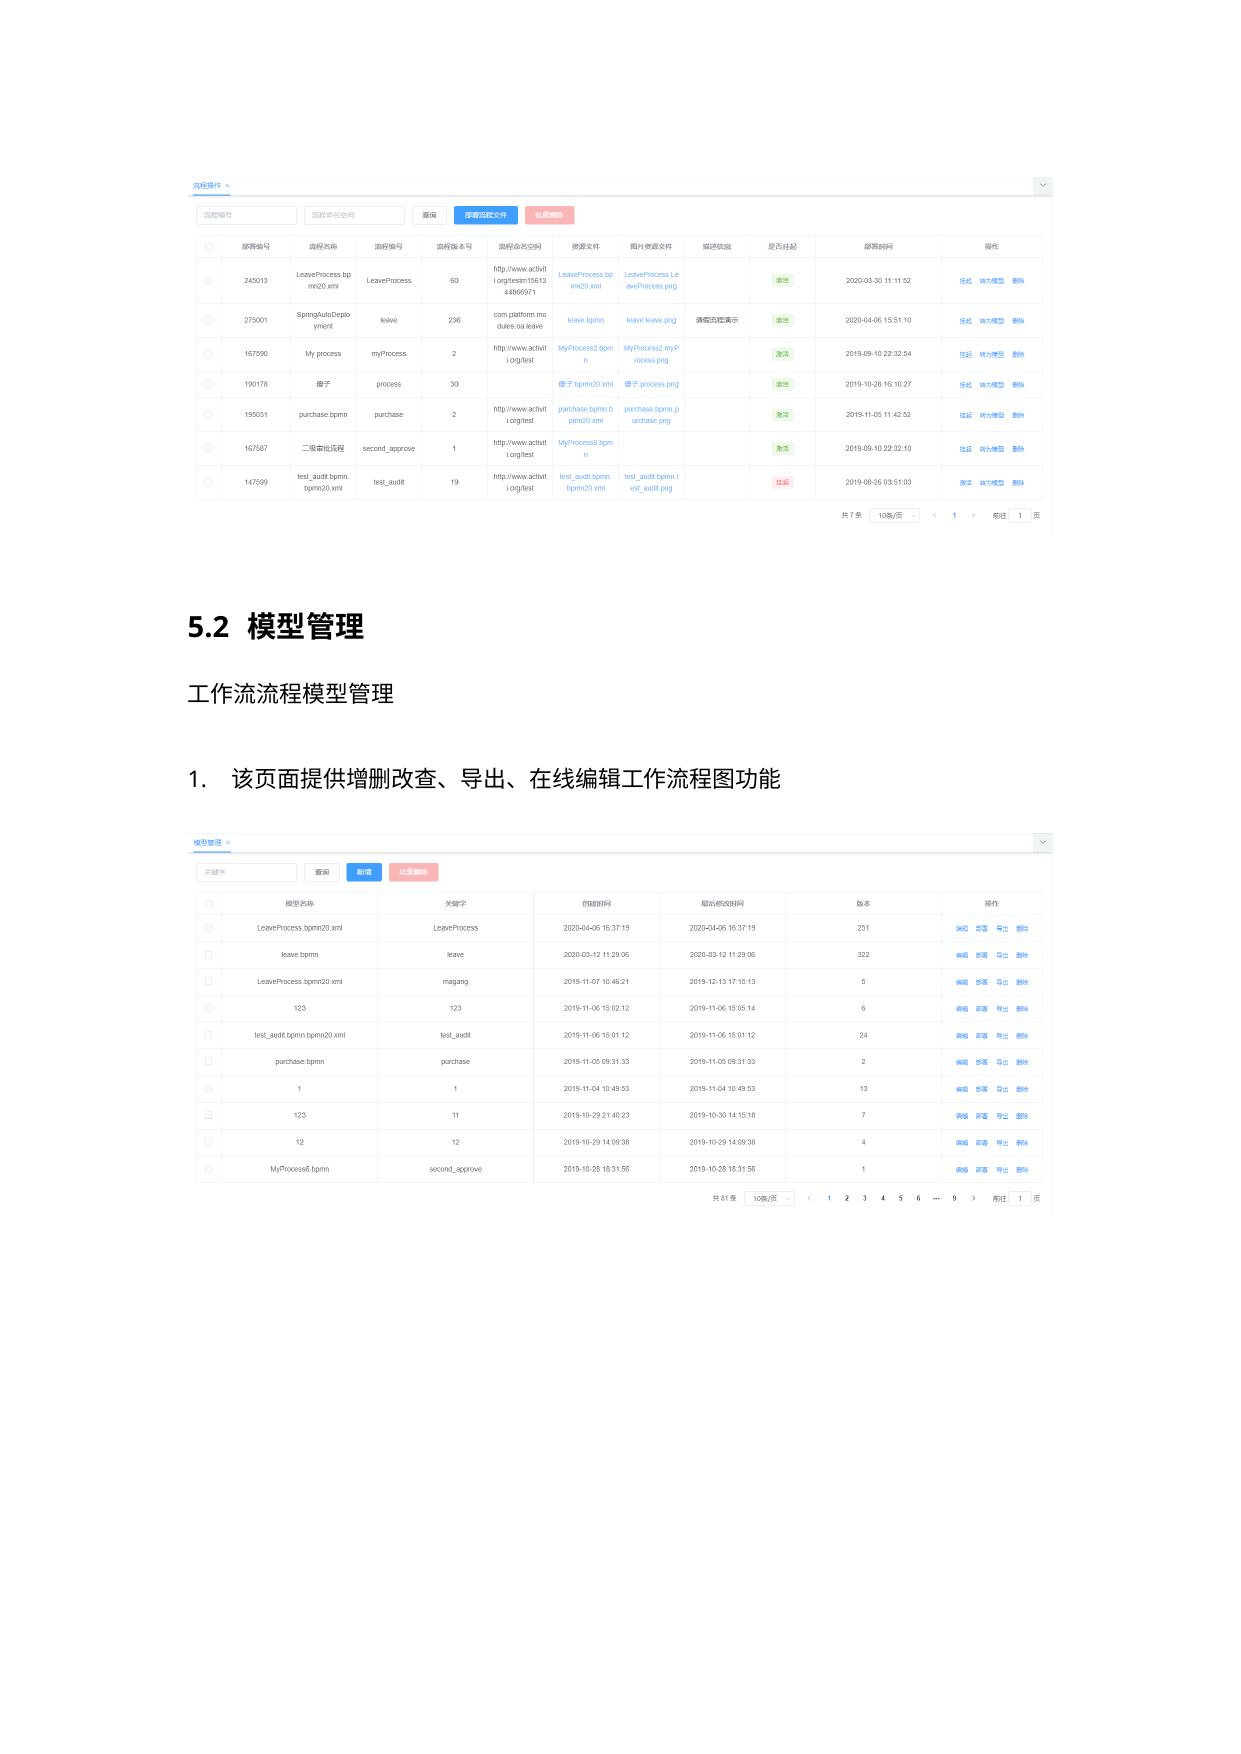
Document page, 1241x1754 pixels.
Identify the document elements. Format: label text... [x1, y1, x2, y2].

text 工作流流程模型管理 [187, 660, 1053, 725]
list 该页面提供增删改查、导出、在线编辑工作流程图功能 [187, 744, 1053, 809]
subtitle 模型管理 [187, 592, 1053, 657]
picture [187, 177, 1053, 536]
picture [187, 833, 1053, 1214]
